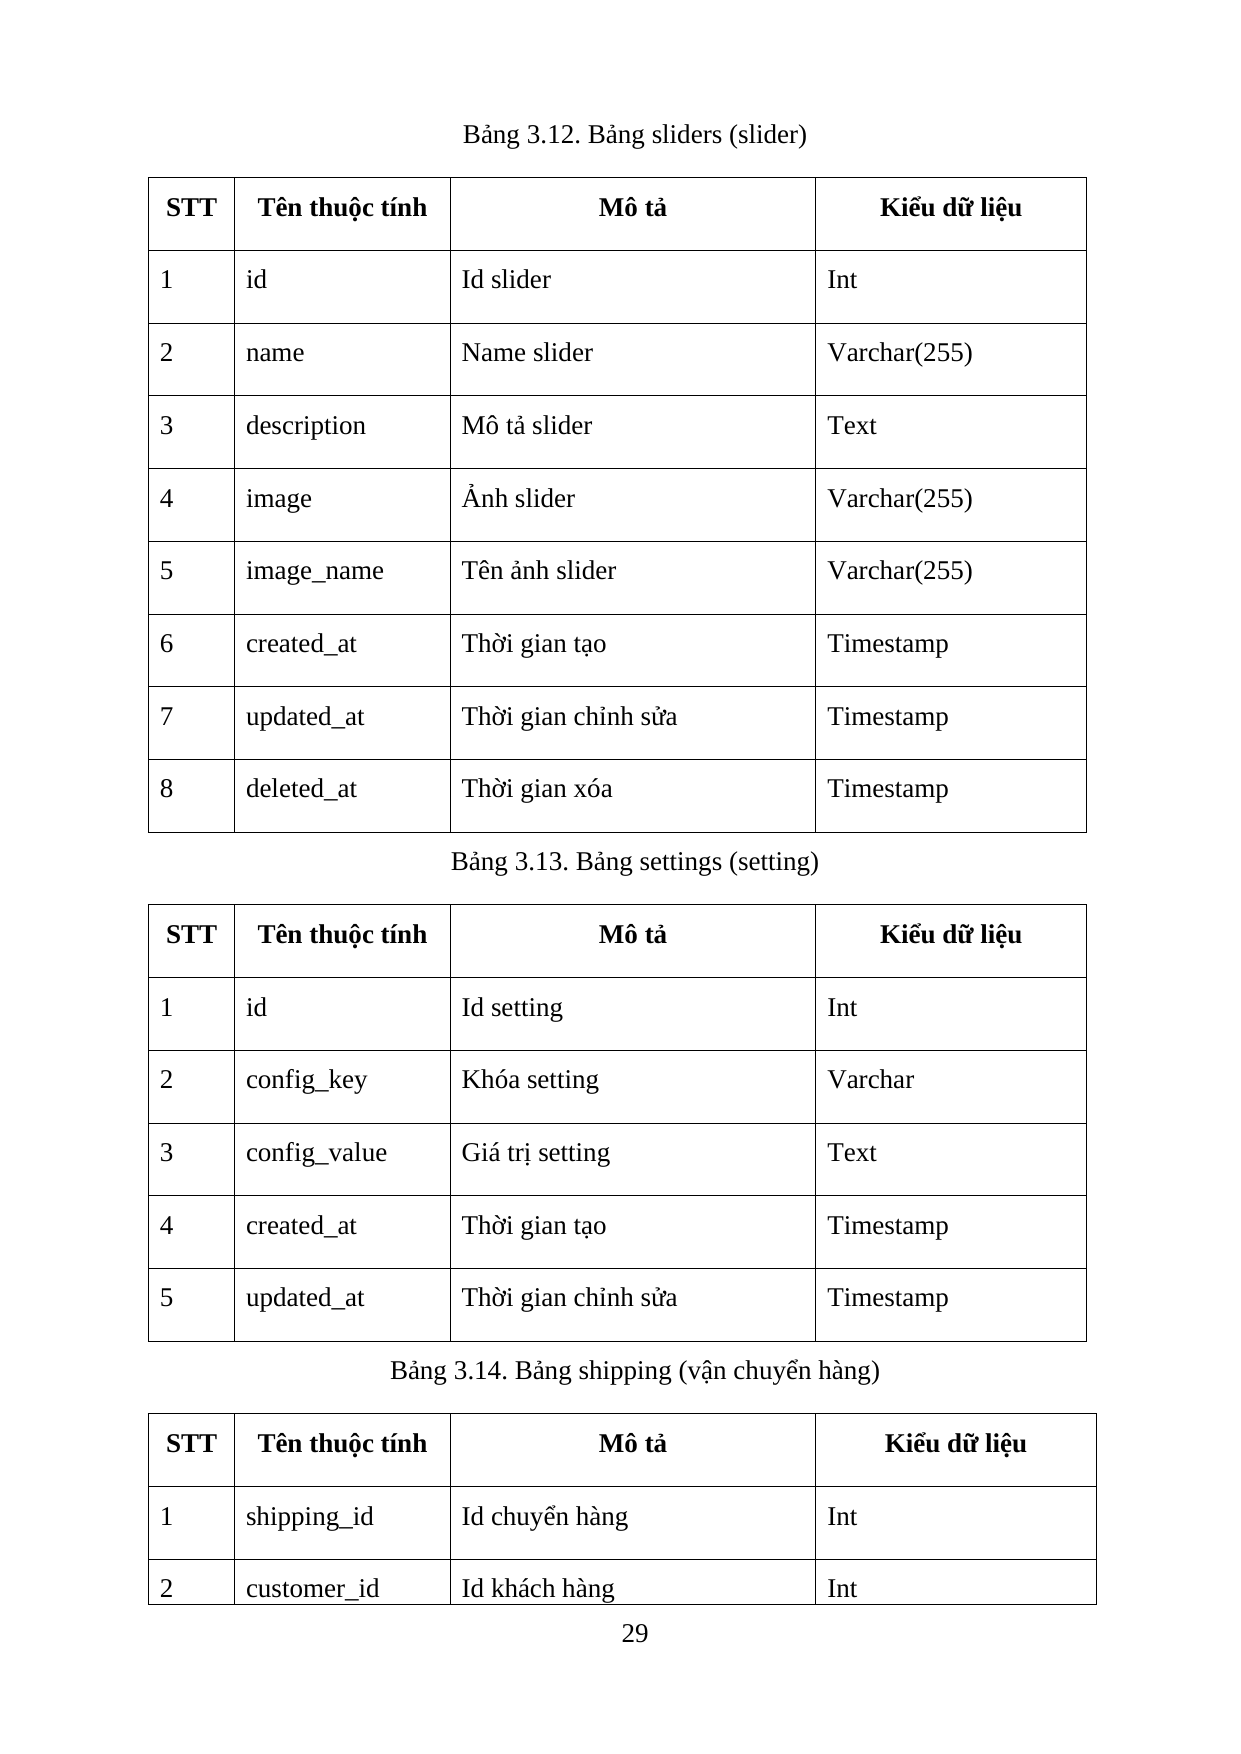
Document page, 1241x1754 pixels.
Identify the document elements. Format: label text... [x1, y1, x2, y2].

table_header Tên thuộc tính [235, 1414, 450, 1486]
table_cell Khóa setting [451, 1051, 815, 1122]
table_cell Giá trị setting [451, 1124, 815, 1195]
table_cell Id setting [451, 978, 815, 1050]
table_cell Int [816, 1487, 1096, 1559]
table_cell config_value [235, 1124, 450, 1195]
table_header Kiểu dữ liệu [816, 1414, 1096, 1486]
table_cell Text [816, 396, 1086, 468]
table_cell Thời gian chỉnh sửa [451, 687, 815, 759]
text Bảng 3.13. Bảng settings (setting) [148, 845, 1122, 876]
table_cell 3 [149, 396, 234, 468]
table_cell 1 [149, 1487, 234, 1559]
table_cell Int [816, 251, 1086, 323]
table_cell Int [816, 1560, 1096, 1603]
table_cell Text [816, 1124, 1086, 1195]
table_cell shipping_id [235, 1487, 450, 1559]
table_cell Tên ảnh slider [451, 542, 815, 613]
table_cell Timestamp [816, 1269, 1086, 1341]
table_cell config_key [235, 1051, 450, 1122]
table_cell Varchar [816, 1051, 1086, 1122]
table_cell 4 [149, 1196, 234, 1268]
text Bảng 3.14. Bảng shipping (vận chuyển hàng) [148, 1354, 1122, 1385]
table_header STT [149, 905, 234, 977]
table_header Mô tả [451, 178, 815, 250]
table_cell 1 [149, 251, 234, 323]
table_cell 2 [149, 1560, 234, 1603]
table_cell Mô tả slider [451, 396, 815, 468]
table_cell 2 [149, 1051, 234, 1122]
table_cell image_name [235, 542, 450, 613]
table_cell Id slider [451, 251, 815, 323]
table_cell updated_at [235, 687, 450, 759]
table_cell Id chuyển hàng [451, 1487, 815, 1559]
table_cell 1 [149, 978, 234, 1050]
table_cell Timestamp [816, 687, 1086, 759]
table_cell Thời gian tạo [451, 615, 815, 686]
table_cell Ảnh slider [451, 469, 815, 541]
table_cell created_at [235, 615, 450, 686]
table_cell id [235, 251, 450, 323]
table_cell name [235, 324, 450, 395]
text Bảng 3.12. Bảng sliders (slider) [148, 118, 1122, 149]
table_cell 3 [149, 1124, 234, 1195]
table_cell Thời gian tạo [451, 1196, 815, 1268]
table_header Tên thuộc tính [235, 178, 450, 250]
table_cell id [235, 978, 450, 1050]
table_cell 8 [149, 760, 234, 832]
table_cell image [235, 469, 450, 541]
table_cell Varchar(255) [816, 324, 1086, 395]
table_cell deleted_at [235, 760, 450, 832]
table_cell 6 [149, 615, 234, 686]
table_cell Varchar(255) [816, 469, 1086, 541]
table_cell description [235, 396, 450, 468]
table_header Mô tả [451, 905, 815, 977]
table_cell 7 [149, 687, 234, 759]
table_cell 2 [149, 324, 234, 395]
table_cell customer_id [235, 1560, 450, 1603]
table_cell created_at [235, 1196, 450, 1268]
table_cell Varchar(255) [816, 542, 1086, 613]
table_cell updated_at [235, 1269, 450, 1341]
table_cell Timestamp [816, 760, 1086, 832]
table_cell 4 [149, 469, 234, 541]
table_cell Timestamp [816, 1196, 1086, 1268]
table_cell Name slider [451, 324, 815, 395]
table_cell Int [816, 978, 1086, 1050]
table_cell 5 [149, 1269, 234, 1341]
table_header Tên thuộc tính [235, 905, 450, 977]
table_cell Timestamp [816, 615, 1086, 686]
table_cell 5 [149, 542, 234, 613]
table_header Kiểu dữ liệu [816, 905, 1086, 977]
table_header STT [149, 1414, 234, 1486]
table_cell Id khách hàng [451, 1560, 815, 1603]
table_header Mô tả [451, 1414, 815, 1486]
table_cell Thời gian chỉnh sửa [451, 1269, 815, 1341]
table_cell Thời gian xóa [451, 760, 815, 832]
table_header STT [149, 178, 234, 250]
table_header Kiểu dữ liệu [816, 178, 1086, 250]
